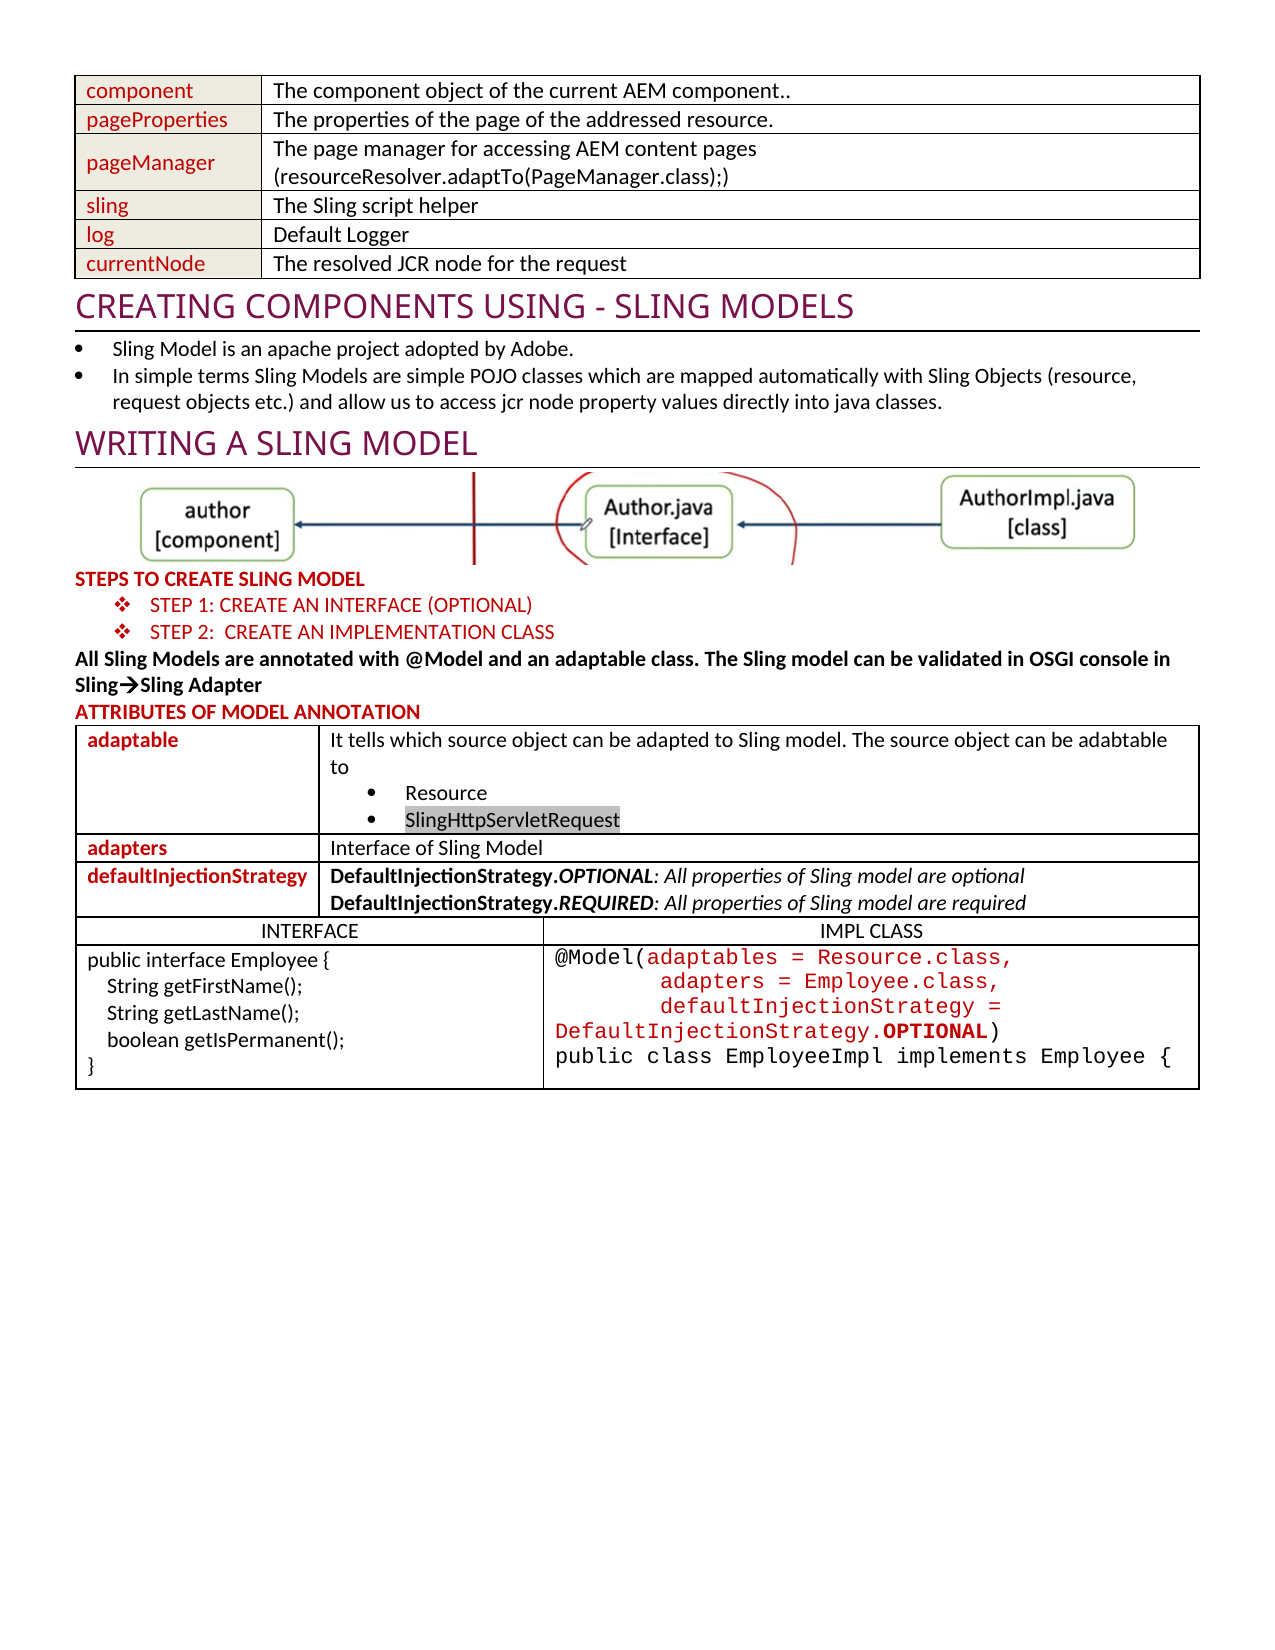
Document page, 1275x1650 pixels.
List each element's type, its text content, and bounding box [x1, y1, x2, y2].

table_cell The component object of the current AEM component.. [262, 76, 1199, 104]
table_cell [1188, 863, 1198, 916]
picture [135, 472, 1140, 565]
table_cell defaultInjectionStrategy [77, 863, 318, 916]
table_cell component [76, 76, 261, 104]
text STEPS TO CREATE SLING MODEL [75, 565, 1200, 591]
table_cell Default Logger [262, 220, 1199, 248]
table_cell INTERFACE [77, 918, 543, 944]
subtitle WRITING A SLING MODEL [75, 419, 1200, 467]
text ATTRIBUTES OF MODEL ANNOTATION [75, 698, 1200, 725]
table_cell The properties of the page of the addressed resource. [262, 105, 1199, 133]
table_cell @Model(adaptables = Resource.class, adapters = Employee.class, defaultInjectionStrategy = DefaultInjectionStrategy.OPTIONAL) public class EmployeeImpl implements Employee { @Inject @Default(values = "AEM") String fname; @Inject @Required @Default(values = "Geeks") String lname; @Inject boolean permanent; @Override public String getFirstName() { return fname; } @Override public String getLastName() { return lname; } @Override public boolean getIsPermanent() { return permanent; } } [544, 946, 1198, 1088]
table_cell public interface Employee { String getFirstName(); String getLastName(); boolean getIsPermanent(); } [77, 946, 543, 1088]
table_cell The page manager for accessing AEM content pages (resourceResolver.adaptTo(PageManager.class);) [262, 134, 1199, 190]
table_cell The Sling script helper [262, 191, 1199, 219]
table_cell pageManager [76, 134, 261, 190]
subtitle CREATING COMPONENTS USING - SLING MODELS [75, 283, 1200, 330]
list Sling Model is an apache project adopted by Adobe. [75, 335, 1200, 362]
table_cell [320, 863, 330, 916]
table_cell IMPL CLASS [544, 918, 1198, 944]
text All Sling Models are annotated with @Model and an adaptable class. The Sling model can be validated in OSGI console in SlingSling Adapter [75, 645, 1200, 698]
table_header adaptable [77, 726, 318, 833]
table_cell The resolved JCR node for the request [262, 249, 1199, 277]
table_cell adapters [77, 835, 318, 861]
table_cell sling [76, 191, 261, 219]
table_cell pageProperties [76, 105, 261, 133]
table_cell currentNode [76, 249, 261, 277]
table_cell log [76, 220, 261, 248]
list STEP 1: CREATE AN INTERFACE (OPTIONAL) [112, 591, 1200, 618]
table_header It tells which source object can be adapted to Sling model. The source object can be adabtable to Resource SlingHttpServletRequest [320, 726, 1198, 833]
table_cell Interface of Sling Model [320, 835, 1198, 861]
list In simple terms Sling Models are simple POJO classes which are mapped automatically with Sling Objects (resource, request objects etc.) and allow us to access jcr node property values directly into java classes. [75, 362, 1200, 415]
list STEP 2: CREATE AN IMPLEMENTATION CLASS [112, 618, 1200, 645]
